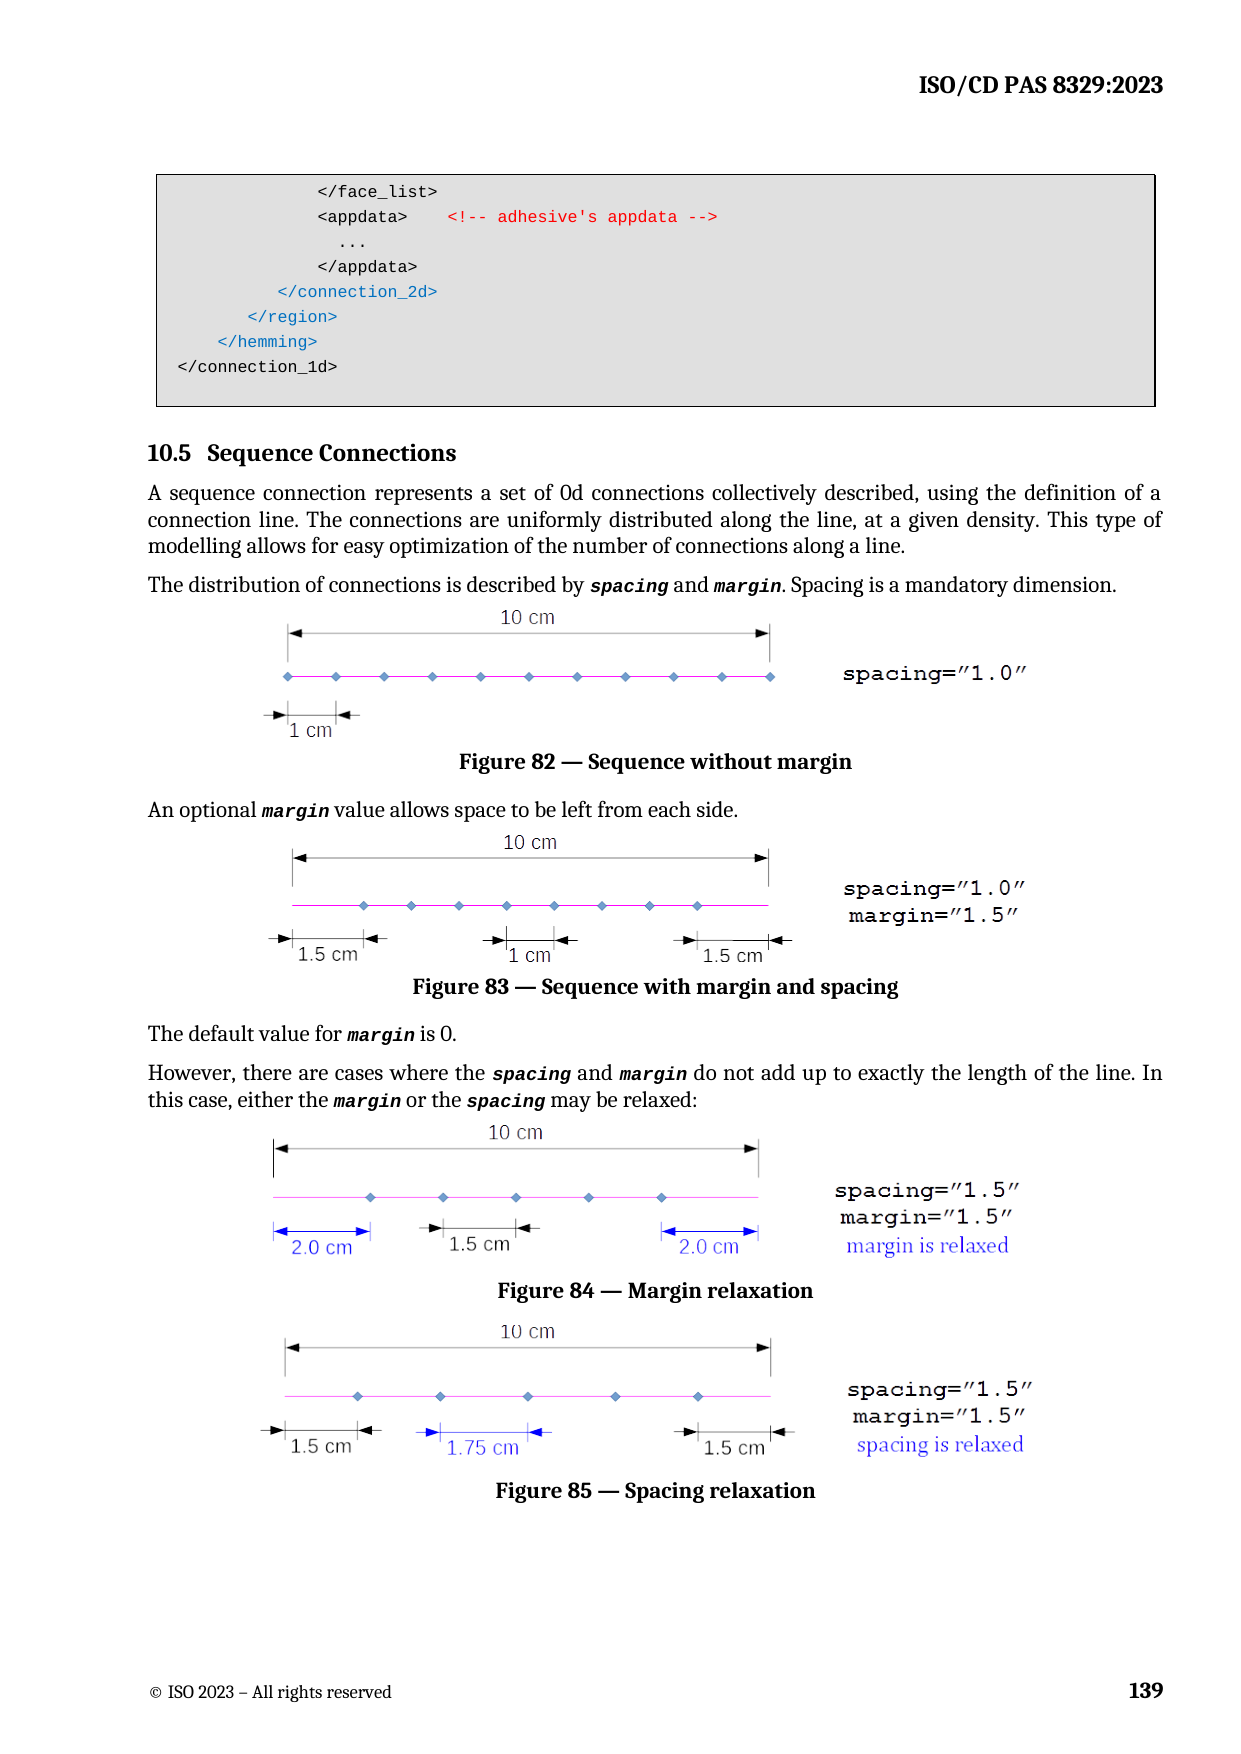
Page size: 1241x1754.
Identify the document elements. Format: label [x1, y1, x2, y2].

picture [268, 835, 1044, 962]
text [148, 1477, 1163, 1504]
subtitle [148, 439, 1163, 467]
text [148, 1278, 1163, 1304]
picture [260, 1325, 1052, 1465]
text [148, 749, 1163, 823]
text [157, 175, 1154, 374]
picture [263, 610, 1049, 737]
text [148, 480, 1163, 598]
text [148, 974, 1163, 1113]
picture [272, 1125, 1039, 1266]
